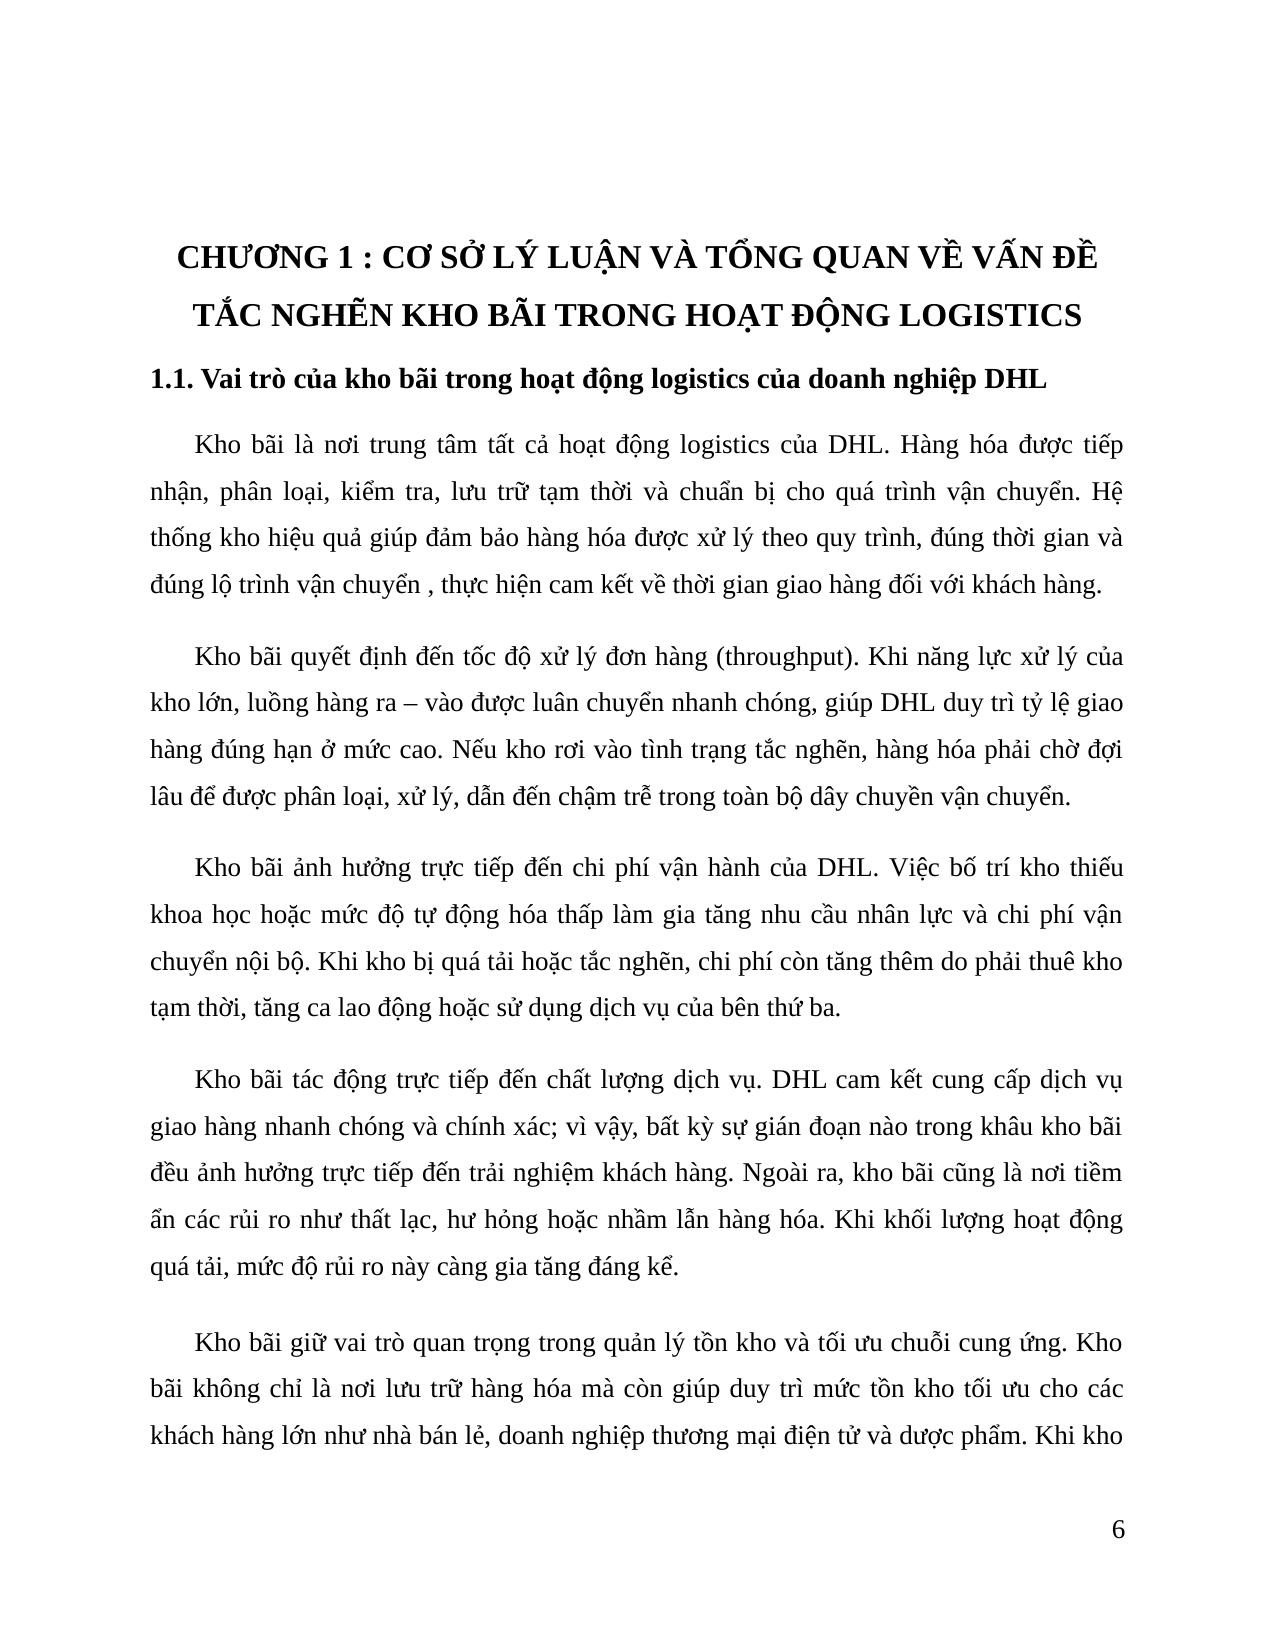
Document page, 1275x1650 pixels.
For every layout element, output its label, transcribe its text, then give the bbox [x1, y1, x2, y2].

text Kho bãi là nơi trung tâm tất cả hoạt động logistics của DHL. Hàng hóa được tiếp nhận, phân loại, kiểm tra, lưu trữ tạm thời và chuẩn bị cho quá trình vận chuyển. Hệ thống kho hiệu quả giúp đảm bảo hàng hóa được xử lý theo quy trình, đúng thời gian và đúng lộ trình vận chuyển , thực hiện cam kết về thời gian giao hàng đối với khách hàng. [150, 428, 1125, 599]
subtitle CHƯƠNG 1 : CƠ SỞ LÝ LUẬN VÀ TỔNG QUAN VỀ VẤN ĐỀ TẮC NGHẼN KHO BÃI TRONG HOẠT ĐỘNG LOGISTICS [150, 238, 1125, 334]
text Kho bãi quyết định đến tốc độ xử lý đơn hàng (throughput). Khi năng lực xử lý của kho lớn, luồng hàng ra – vào được luân chuyển nhanh chóng, giúp DHL duy trì tỷ lệ giao hàng đúng hạn ở mức cao. Nếu kho rơi vào tình trạng tắc nghẽn, hàng hóa phải chờ đợi lâu để được phân loại, xử lý, dẫn đến chậm trễ trong toàn bộ dây chuyền vận chuyển. [150, 640, 1125, 811]
text Kho bãi tác động trực tiếp đến chất lượng dịch vụ. DHL cam kết cung cấp dịch vụ giao hàng nhanh chóng và chính xác; vì vậy, bất kỳ sự gián đoạn nào trong khâu kho bãi đều ảnh hưởng trực tiếp đến trải nghiệm khách hàng. Ngoài ra, kho bãi cũng là nơi tiềm ẩn các rủi ro như thất lạc, hư hỏng hoặc nhầm lẫn hàng hóa. Khi khối lượng hoạt động quá tải, mức độ rủi ro này càng gia tăng đáng kể. [150, 1063, 1125, 1281]
text 1.1. Vai trò của kho bãi trong hoạt động logistics của doanh nghiệp DHL [150, 361, 1125, 395]
text Kho bãi ảnh hưởng trực tiếp đến chi phí vận hành của DHL. Việc bố trí kho thiếu khoa học hoặc mức độ tự động hóa thấp làm gia tăng nhu cầu nhân lực và chi phí vận chuyển nội bộ. Khi kho bị quá tải hoặc tắc nghẽn, chi phí còn tăng thêm do phải thuê kho tạm thời, tăng ca lao động hoặc sử dụng dịch vụ của bên thứ ba. [150, 851, 1125, 1023]
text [150, 1326, 1125, 1450]
